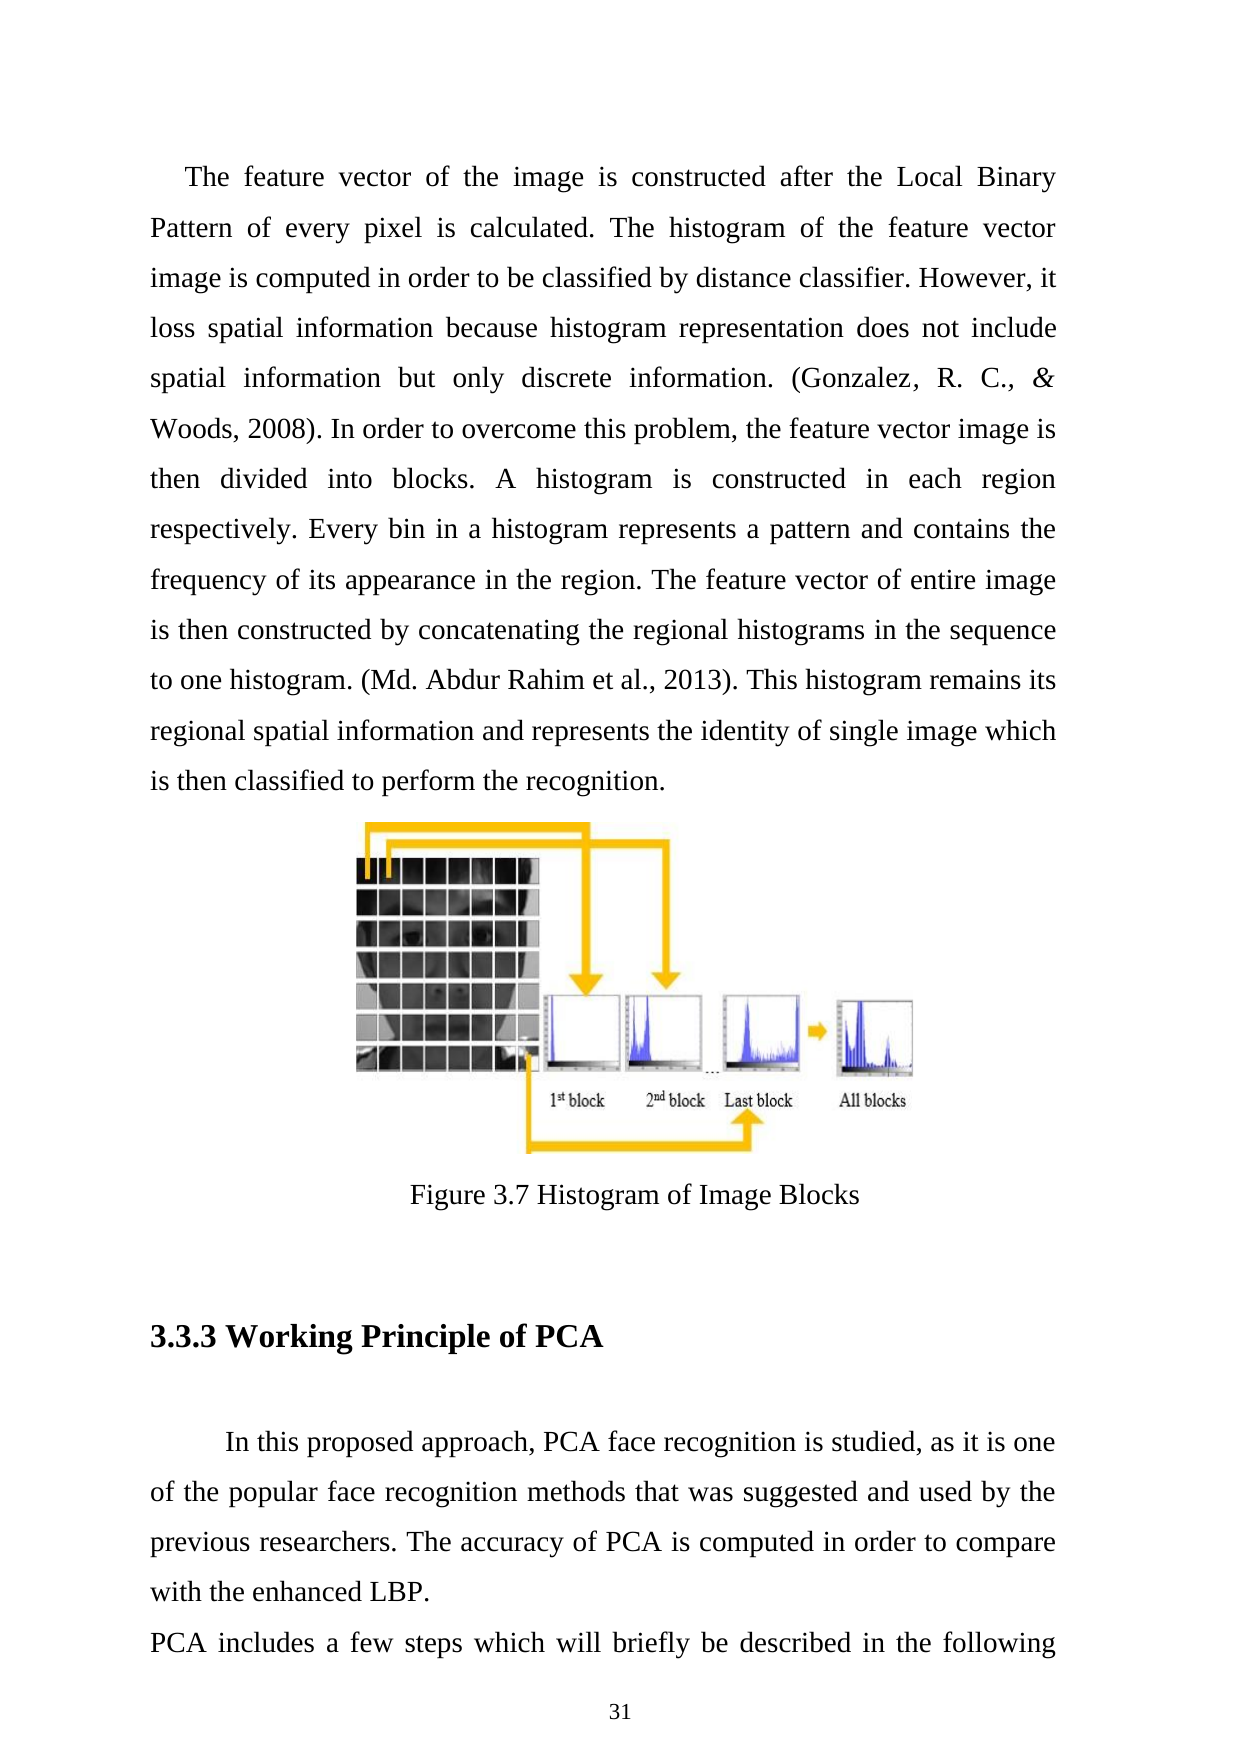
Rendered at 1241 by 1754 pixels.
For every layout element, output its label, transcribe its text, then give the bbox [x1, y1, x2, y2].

text In this proposed approach, PCA face recognition is studied, as it is one of the popular face recognition methods that was suggested and used by the previous researchers. The accuracy of PCA is computed in order to compare with the enhanced LBP. [150, 1424, 1057, 1608]
text 3.3.3 Working Principle of PCA [150, 1316, 1090, 1354]
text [150, 1625, 1058, 1658]
text The feature vector of the image is constructed after the Local Binary Pattern of every pixel is calculated. The histogram of the feature vector image is computed in order to be classified by distance classifier. However, it loss spatial information because histogram representation does not include spatial information but only discrete information. (Gonzalez, R. C., & Woods, 2008). In order to overcome this problem, the feature vector image is then divided into blocks. A histogram is constructed in each region respectively. Every bin in a histogram represents a pattern and contains the frequency of its appearance in the region. The feature vector of entire image is then constructed by concatenating the regional histograms in the sequence to one histogram. (Md. Abdur Rahim et al., 2013). This histogram remains its regional spatial information and represents the identity of single image which is then classified to perform the recognition. [150, 159, 1057, 797]
text Figure 3.7 Histogram of Image Blocks [184, 1177, 1085, 1210]
picture [356, 822, 914, 1154]
